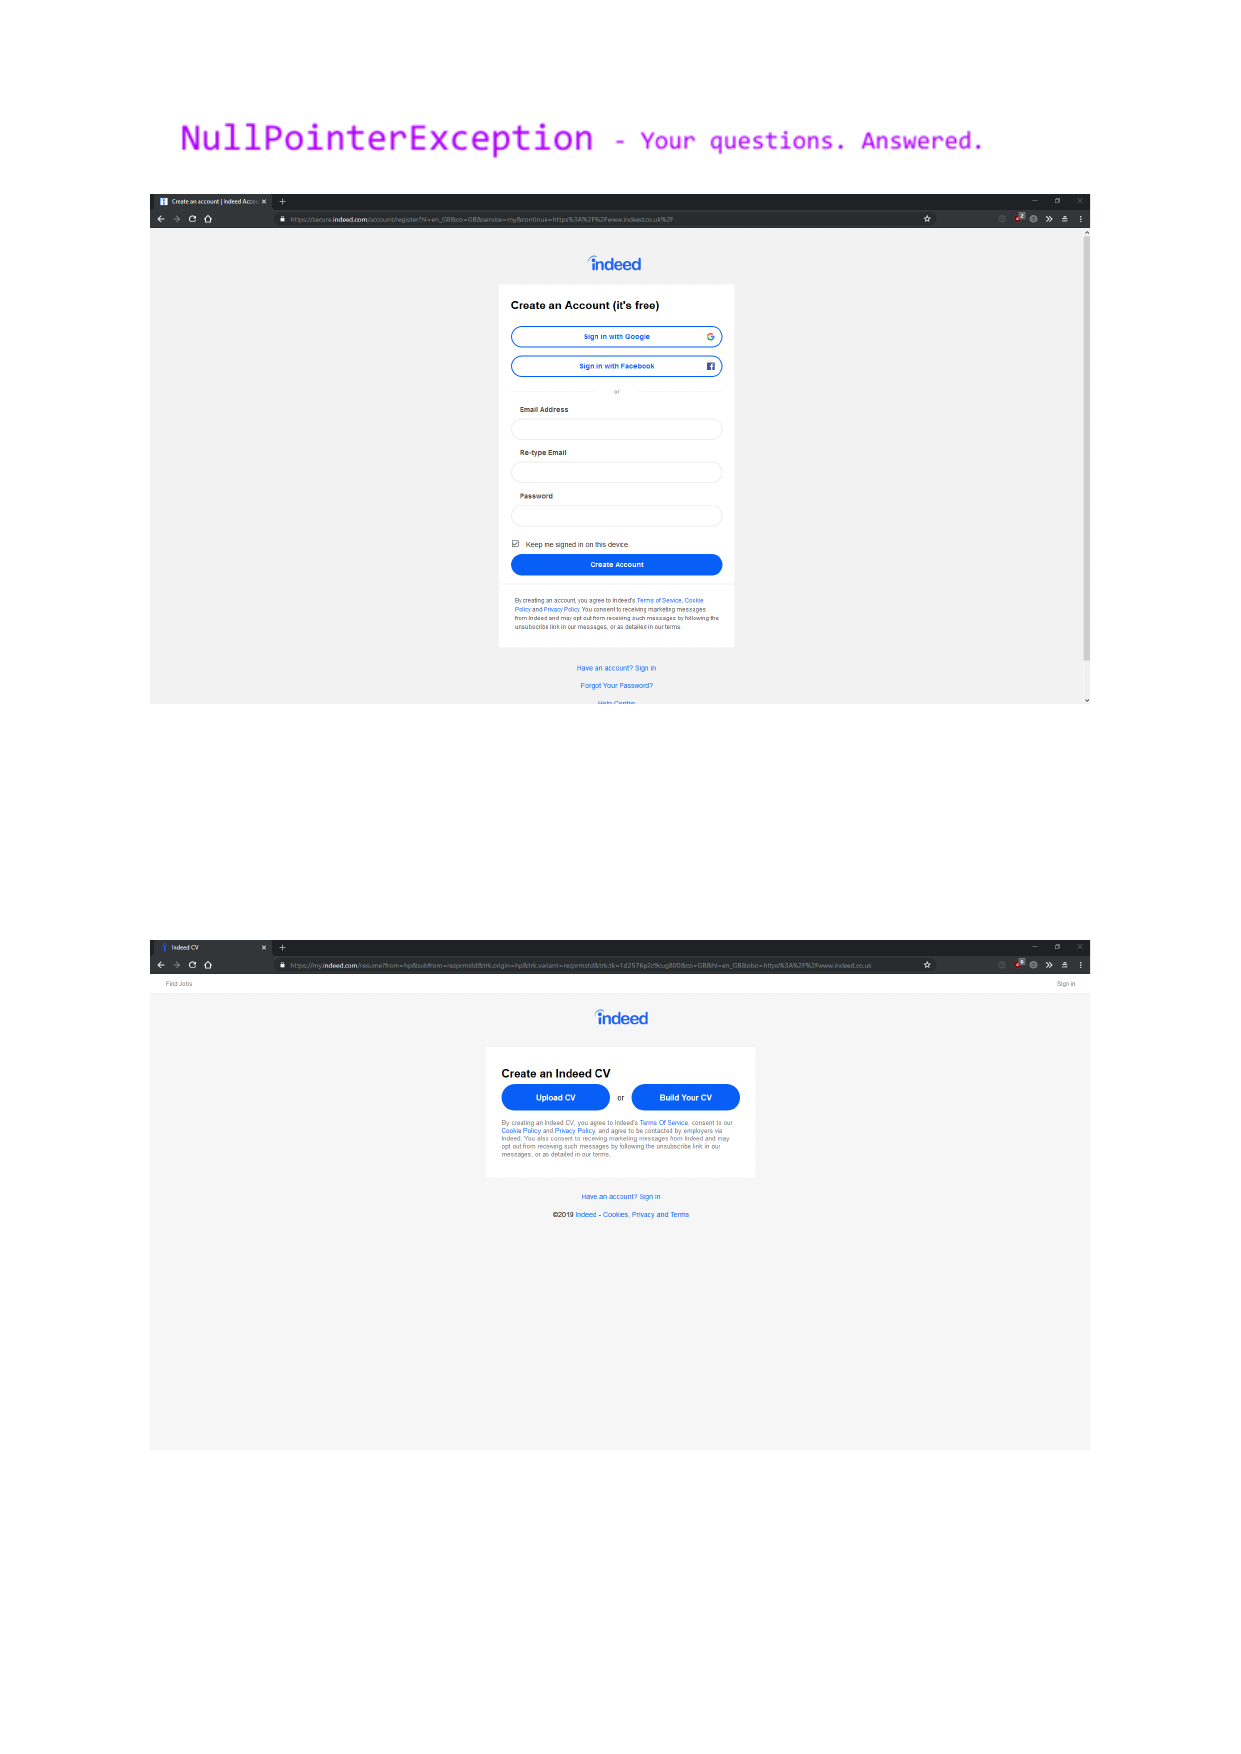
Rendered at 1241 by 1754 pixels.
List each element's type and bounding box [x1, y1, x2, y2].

picture [150, 940, 1091, 1450]
picture [150, 73, 1091, 704]
